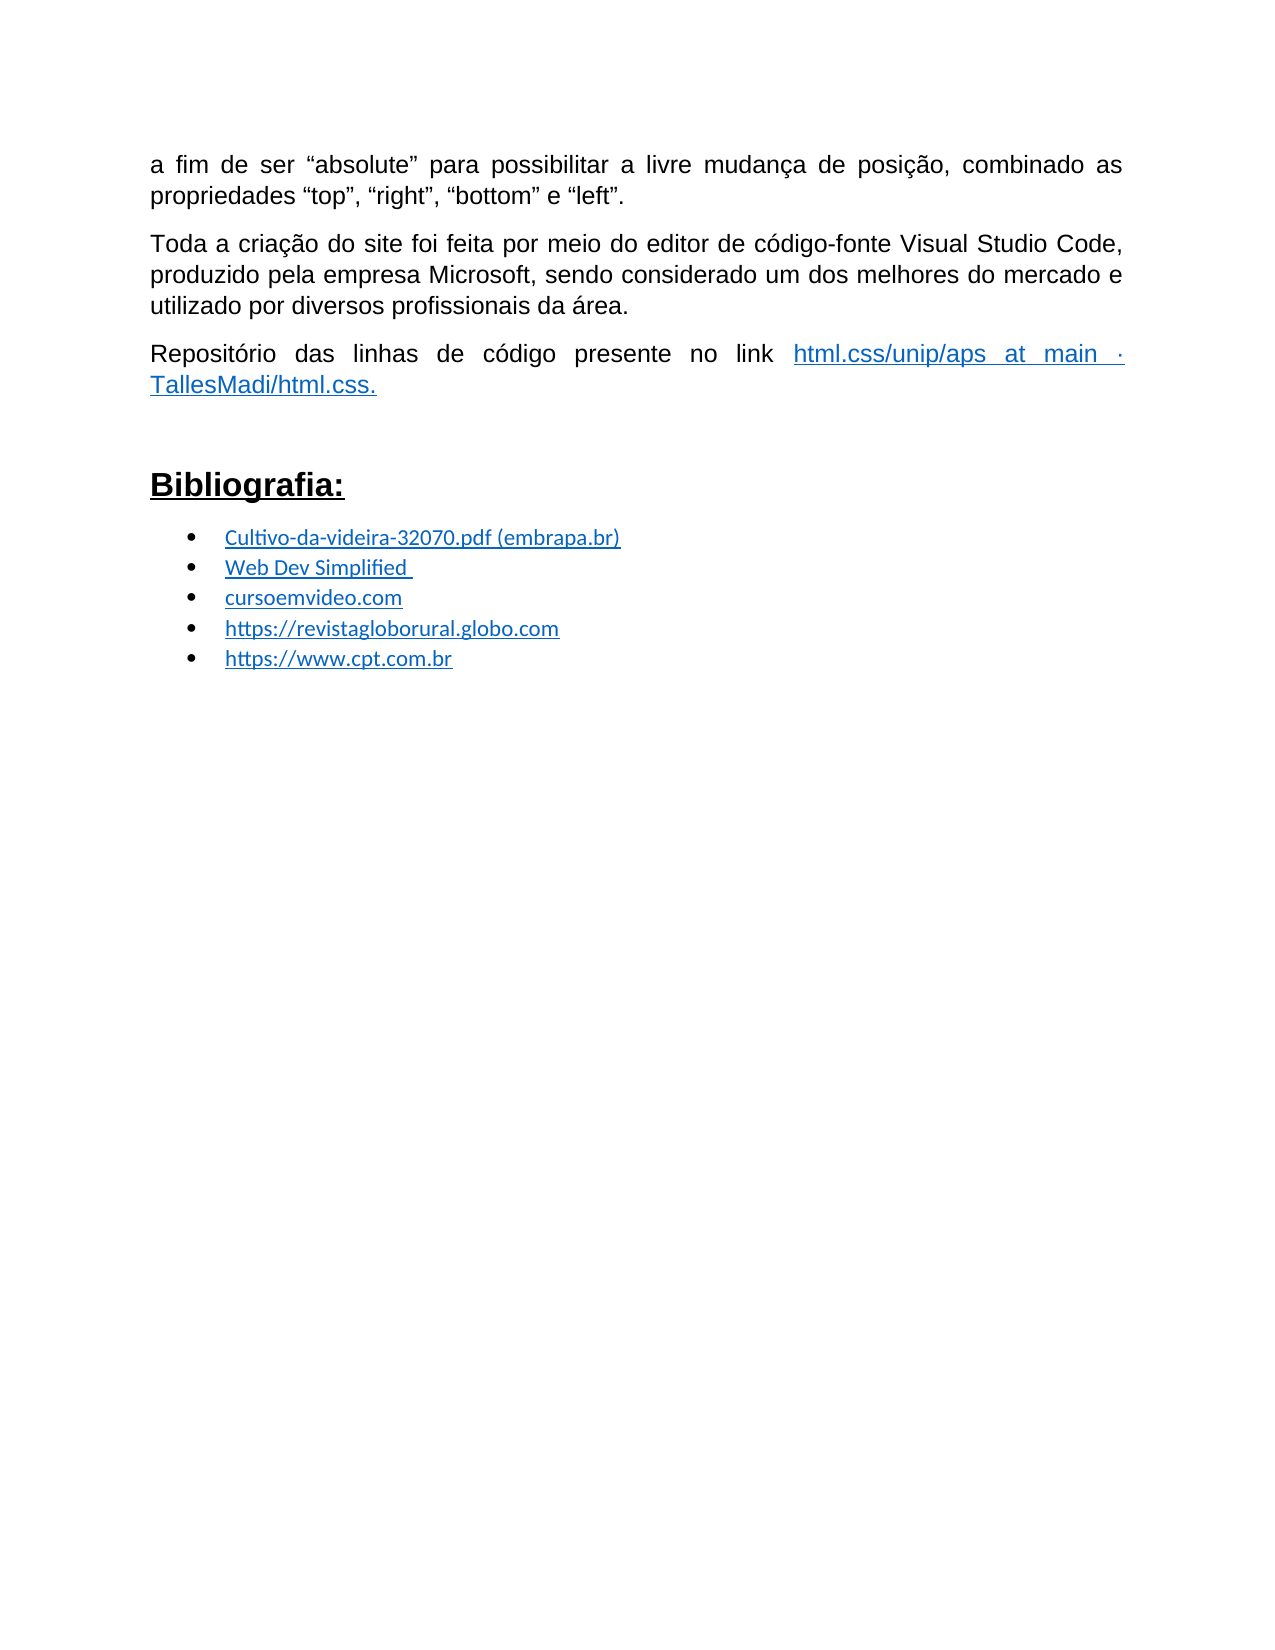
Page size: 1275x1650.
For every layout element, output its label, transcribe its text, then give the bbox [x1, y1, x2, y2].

text Toda a criação do site foi feita por meio do editor de código-fonte Visual Studio Code, produzido pela empresa Microsoft, sendo considerado um dos melhores do mercado e utilizado por diversos profissionais da área. [150, 229, 1125, 319]
text Bibliografia: [150, 465, 1125, 503]
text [150, 150, 1125, 210]
list cursoemvideo.com [187, 583, 1125, 612]
list https://revistagloborural.globo.com [187, 614, 1125, 642]
text Repositório das linhas de código presente no link html.css/unip/aps at main · TallesMadi/html.css. [150, 338, 1125, 398]
list https://www.cpt.com.br [187, 644, 1125, 672]
list Cultivo-da-videira-32070.pdf (embrapa.br) [187, 523, 1125, 551]
list Web Dev Simplified [187, 553, 1125, 581]
